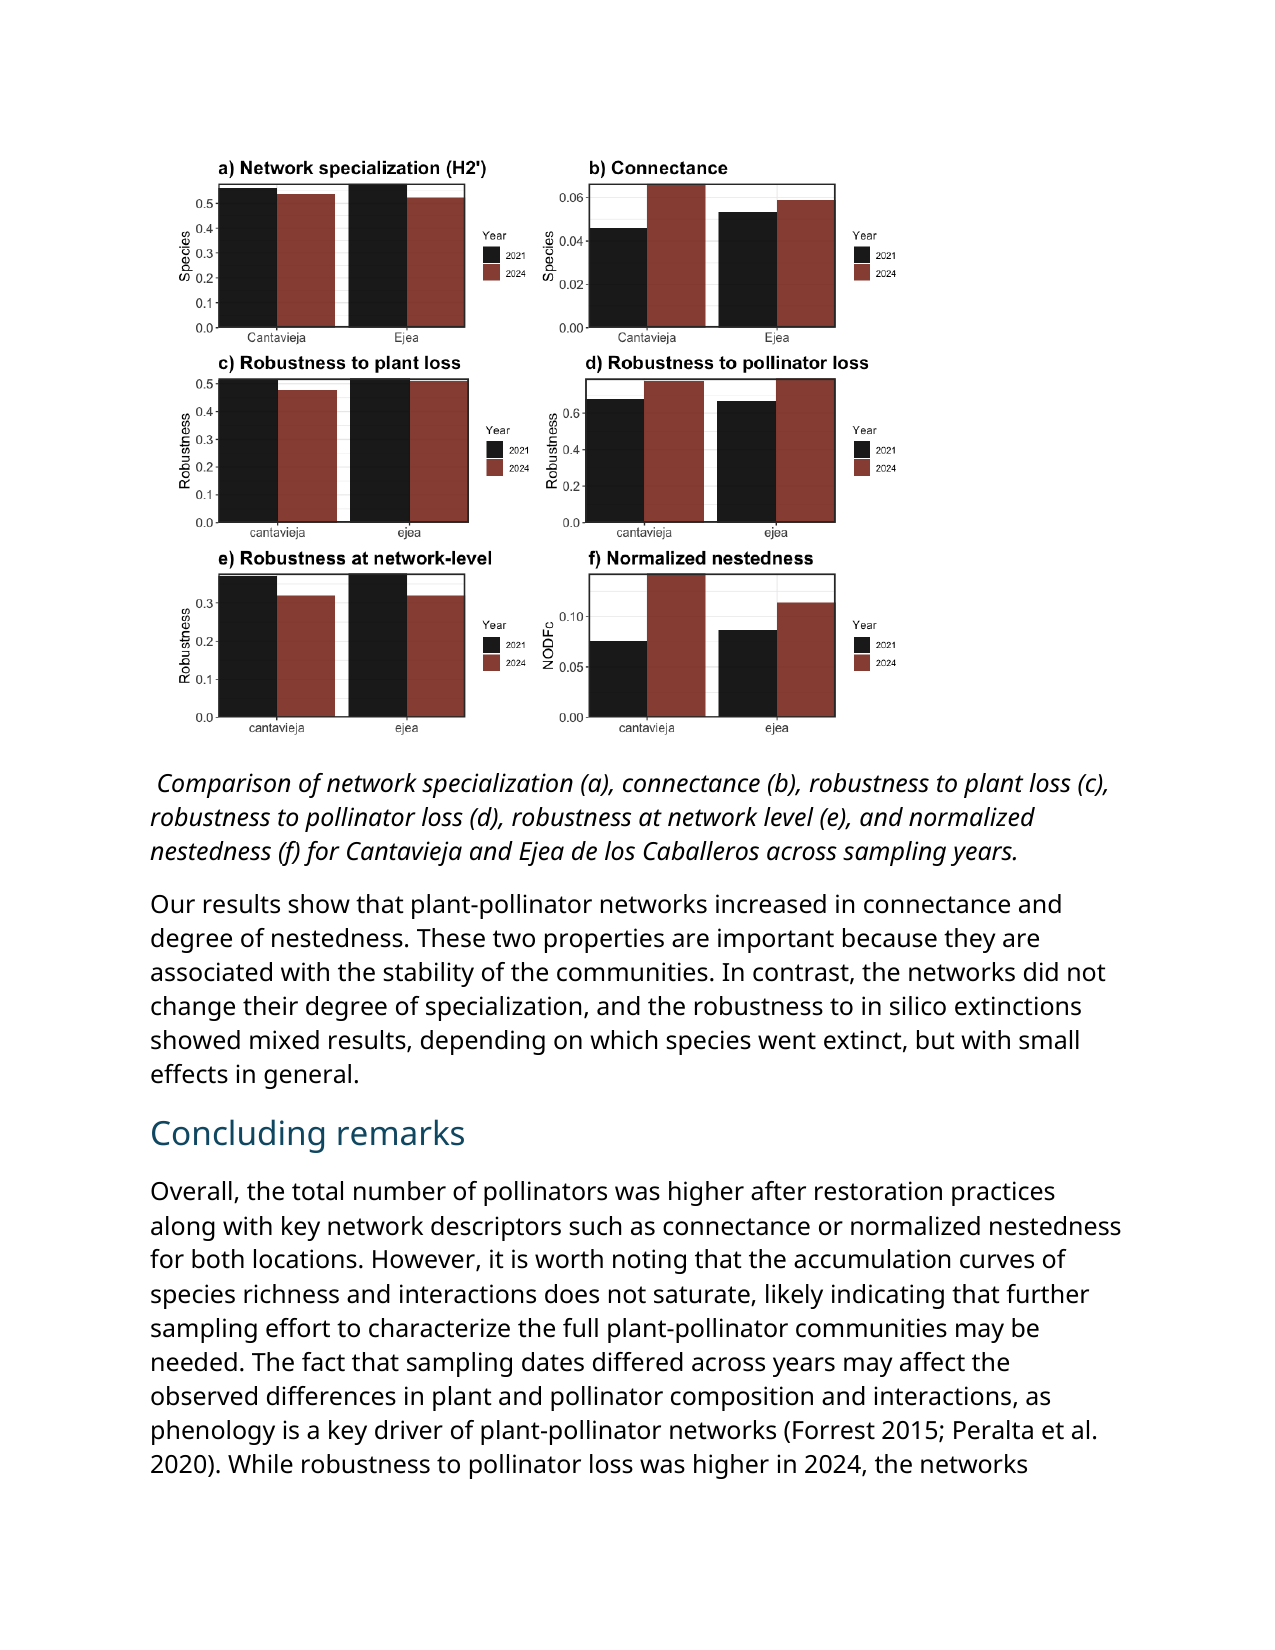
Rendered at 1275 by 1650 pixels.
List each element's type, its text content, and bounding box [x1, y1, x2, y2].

picture [168, 150, 913, 745]
text Comparison of network specialization (a), connectance (b), robustness to plant loss (c), robustness to pollinator loss (d), robustness at network level (e), and normalized nestedness (f) for Cantavieja and Ejea de los Caballeros across sampling years. [150, 766, 1125, 868]
subtitle Concluding remarks [150, 1110, 1125, 1155]
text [150, 1174, 1125, 1481]
text Our results show that plant-pollinator networks increased in connectance and degree of nestedness. These two properties are important because they are associated with the stability of the communities. In contrast, the networks did not change their degree of specialization, and the robustness to in silico extinctions showed mixed results, depending on which species went extinct, but with small effects in general. [150, 887, 1125, 1091]
